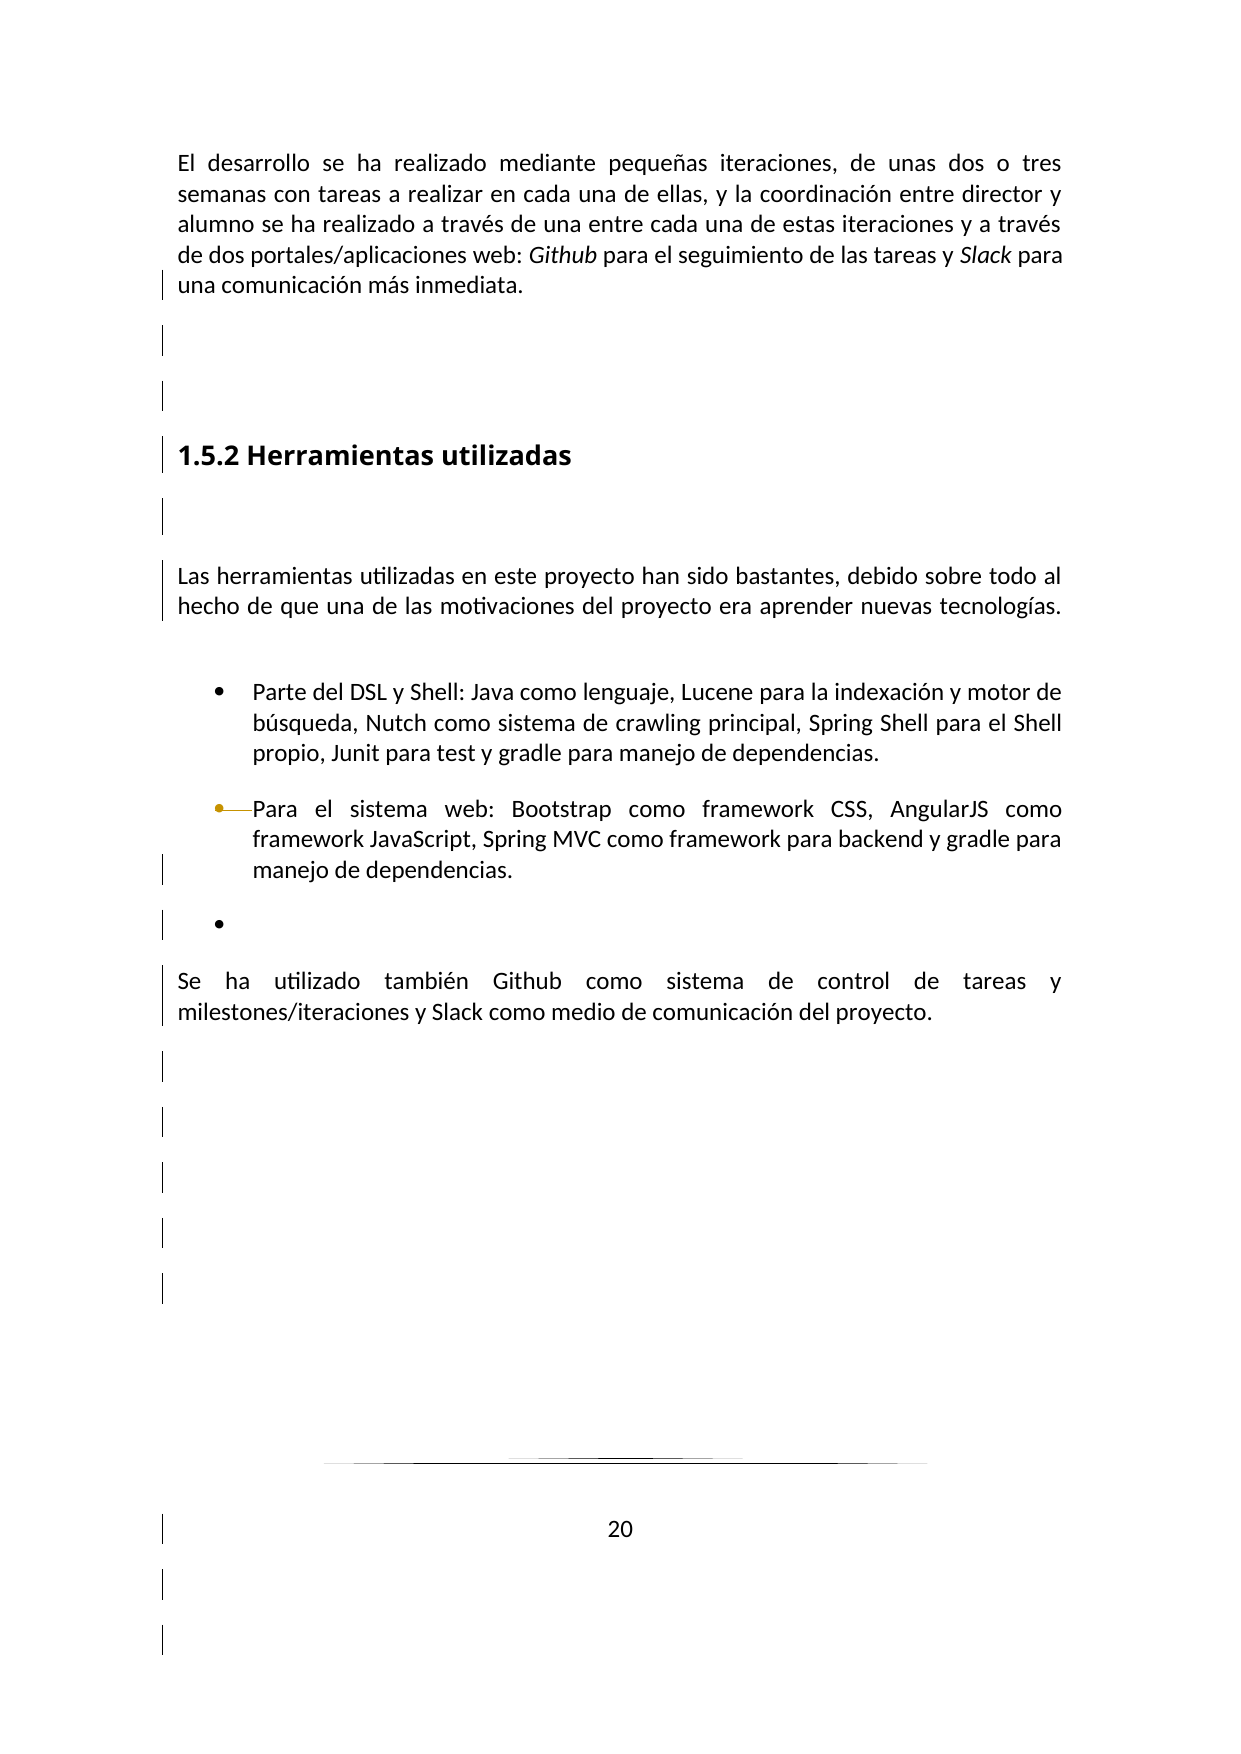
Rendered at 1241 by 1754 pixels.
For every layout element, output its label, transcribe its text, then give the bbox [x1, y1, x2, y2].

list Parte del DSL y Shell: Java como lenguaje, Lucene para la indexación y motor de búsqueda, Nutch como sistema de crawling principal, Spring Shell para el Shell propio, Junit para test y gradle para manejo de dependencias. [215, 677, 1063, 768]
text Las herramientas utilizadas en este proyecto han sido bastantes, debido sobre todo al hecho de que una de las motivaciones del proyecto era aprender nuevas tecnologías. [177, 560, 1063, 652]
text El desarrollo se ha realizado mediante pequeñas iteraciones, de unas dos o tres semanas con tareas a realizar en cada una de ellas, y la coordinación entre director y alumno se ha realizado a través de una entre cada una de estas iteraciones y a través de dos portales/aplicaciones web: Github para el seguimiento de las tareas y Slack para una comunicación más inmediata. [177, 148, 1063, 300]
list Para el sistema web: Bootstrap como framework CSS, AngularJS como framework JavaScript, Spring MVC como framework para backend y gradle para manejo de dependencias. [215, 793, 1063, 885]
text Se ha utilizado también Github como sistema de control de tareas y milestones/iteraciones y Slack como medio de comunicación del proyecto. [177, 965, 1063, 1026]
subtitle 1.5.2 Herramientas utilizadas [177, 436, 1063, 473]
